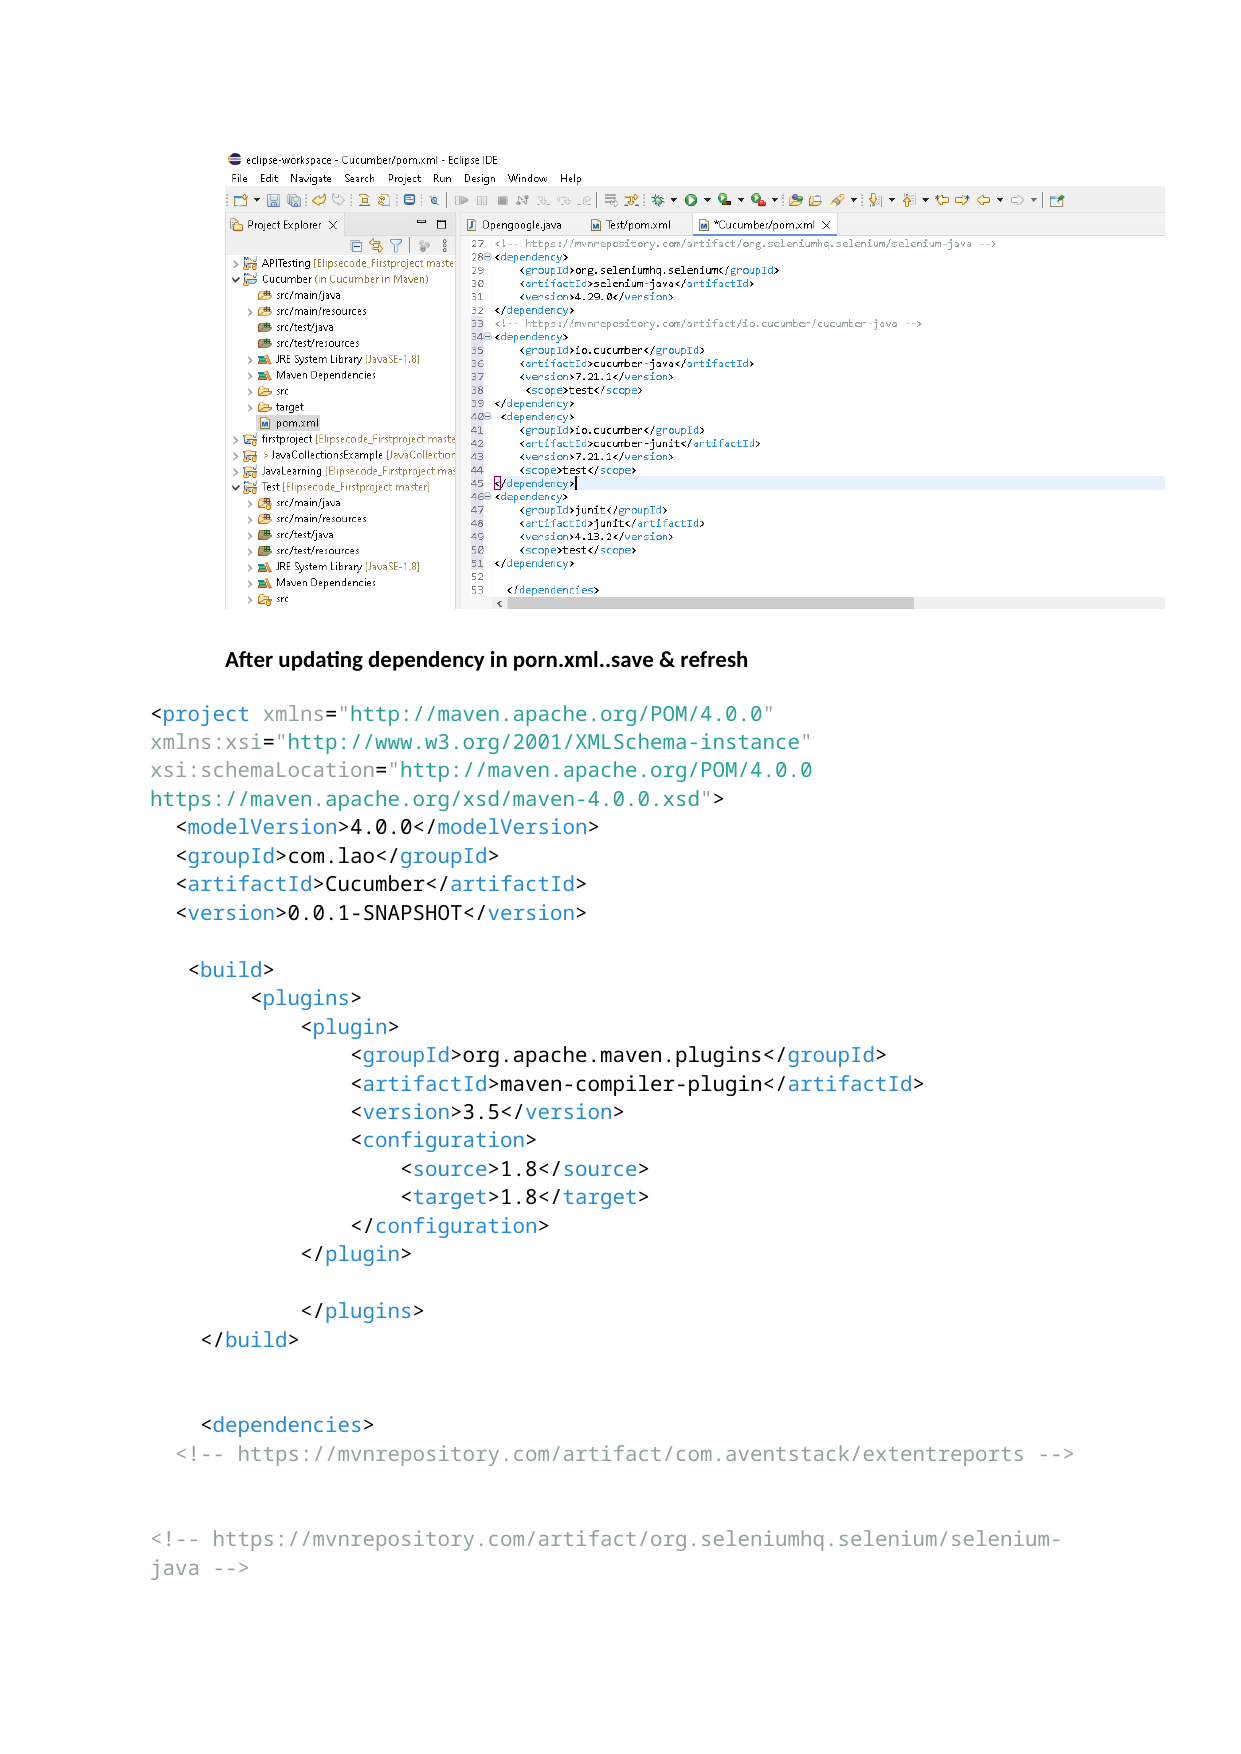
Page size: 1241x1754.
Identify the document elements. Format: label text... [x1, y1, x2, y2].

text <build> [150, 955, 1090, 983]
text <!-- https://mvnrepository.com/artifact/com.aventstack/extentreports --> [150, 1439, 1090, 1467]
text <plugins> [150, 983, 1090, 1012]
text <plugin> [150, 1012, 1090, 1040]
text <version>3.5</version> [150, 1097, 1090, 1126]
text <artifactId>maven-compiler-plugin</artifactId> [150, 1069, 1090, 1097]
text <source>1.8</source> [150, 1154, 1090, 1182]
picture [225, 150, 1166, 609]
text <groupId>com.lao</groupId> [150, 841, 1090, 869]
list After updating dependency in porn.xml..save & refresh [225, 645, 1090, 673]
text <!-- https://mvnrepository.com/artifact/org.seleniumhq.selenium/selenium-java --> [150, 1524, 1090, 1581]
text <groupId>org.apache.maven.plugins</groupId> [150, 1040, 1090, 1069]
text </plugin> [150, 1239, 1090, 1268]
text <version>0.0.1-SNAPSHOT</version> [150, 898, 1090, 926]
text <target>1.8</target> [150, 1182, 1090, 1211]
text </plugins> [150, 1296, 1090, 1325]
text <configuration> [150, 1126, 1090, 1154]
text <project xmlns="http://maven.apache.org/POM/4.0.0" xmlns:xsi="http://www.w3.org/2001/XMLSchema-instance" xsi:schemaLocation="http://maven.apache.org/POM/4.0.0 https://maven.apache.org/xsd/maven-4.0.0.xsd"> [150, 699, 1090, 812]
text </build> [150, 1325, 1090, 1353]
text <artifactId>Cucumber</artifactId> [150, 869, 1090, 898]
text <dependencies> [150, 1411, 1090, 1439]
text </configuration> [150, 1211, 1090, 1239]
text <modelVersion>4.0.0</modelVersion> [150, 812, 1090, 841]
